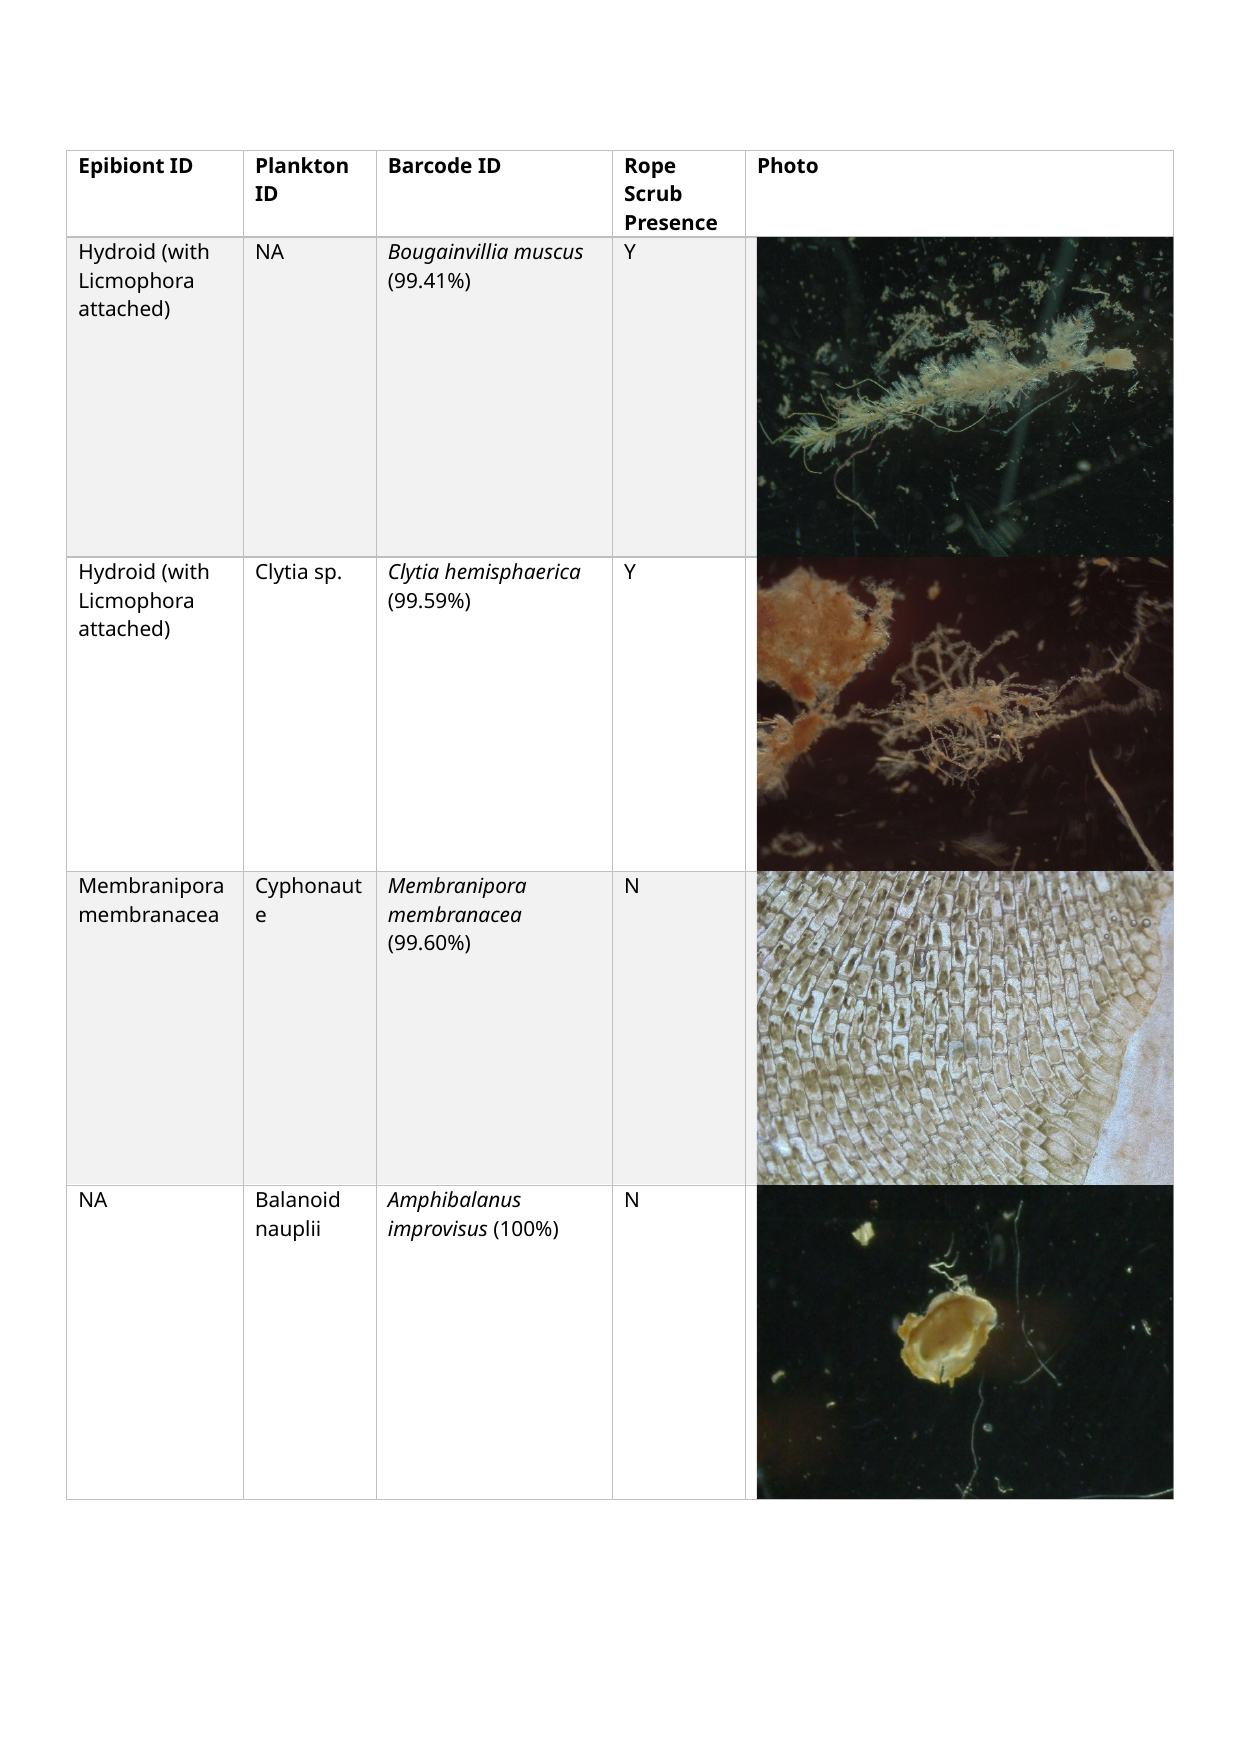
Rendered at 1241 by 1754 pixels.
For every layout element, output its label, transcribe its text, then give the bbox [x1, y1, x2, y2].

table_cell NA [244, 238, 376, 556]
table_cell [746, 238, 756, 556]
table_cell N [613, 872, 745, 1184]
table_cell [746, 558, 756, 871]
table_cell Amphibalanus improvisus (100%) [377, 1186, 612, 1499]
table_cell [746, 1186, 756, 1499]
table_header Photo [746, 151, 1173, 236]
table_cell Y [613, 238, 745, 556]
table_header Plankton ID [244, 151, 376, 236]
table_cell Y [613, 558, 745, 871]
table_cell Hydroid (with Licmophora attached) [67, 238, 243, 556]
table_header Barcode ID [377, 151, 612, 236]
table_cell [746, 872, 756, 1184]
table_cell Membranipora membranacea (99.60%) [377, 872, 612, 1184]
table_cell Cyphonaute [244, 872, 376, 1184]
table_cell NA [67, 1186, 243, 1499]
table_cell Balanoid nauplii [244, 1186, 376, 1499]
table_cell Bougainvillia muscus (99.41%) [377, 238, 612, 556]
table_cell Membranipora membranacea [67, 872, 243, 1184]
table_cell N [613, 1186, 745, 1499]
table_header Rope Scrub Presence [613, 151, 745, 236]
table_cell Clytia hemisphaerica (99.59%) [377, 558, 612, 871]
table_cell Hydroid (with Licmophora attached) [67, 558, 243, 871]
table_cell Clytia sp. [244, 558, 376, 871]
table_header Epibiont ID [67, 151, 243, 236]
picture [756, 237, 1174, 1499]
